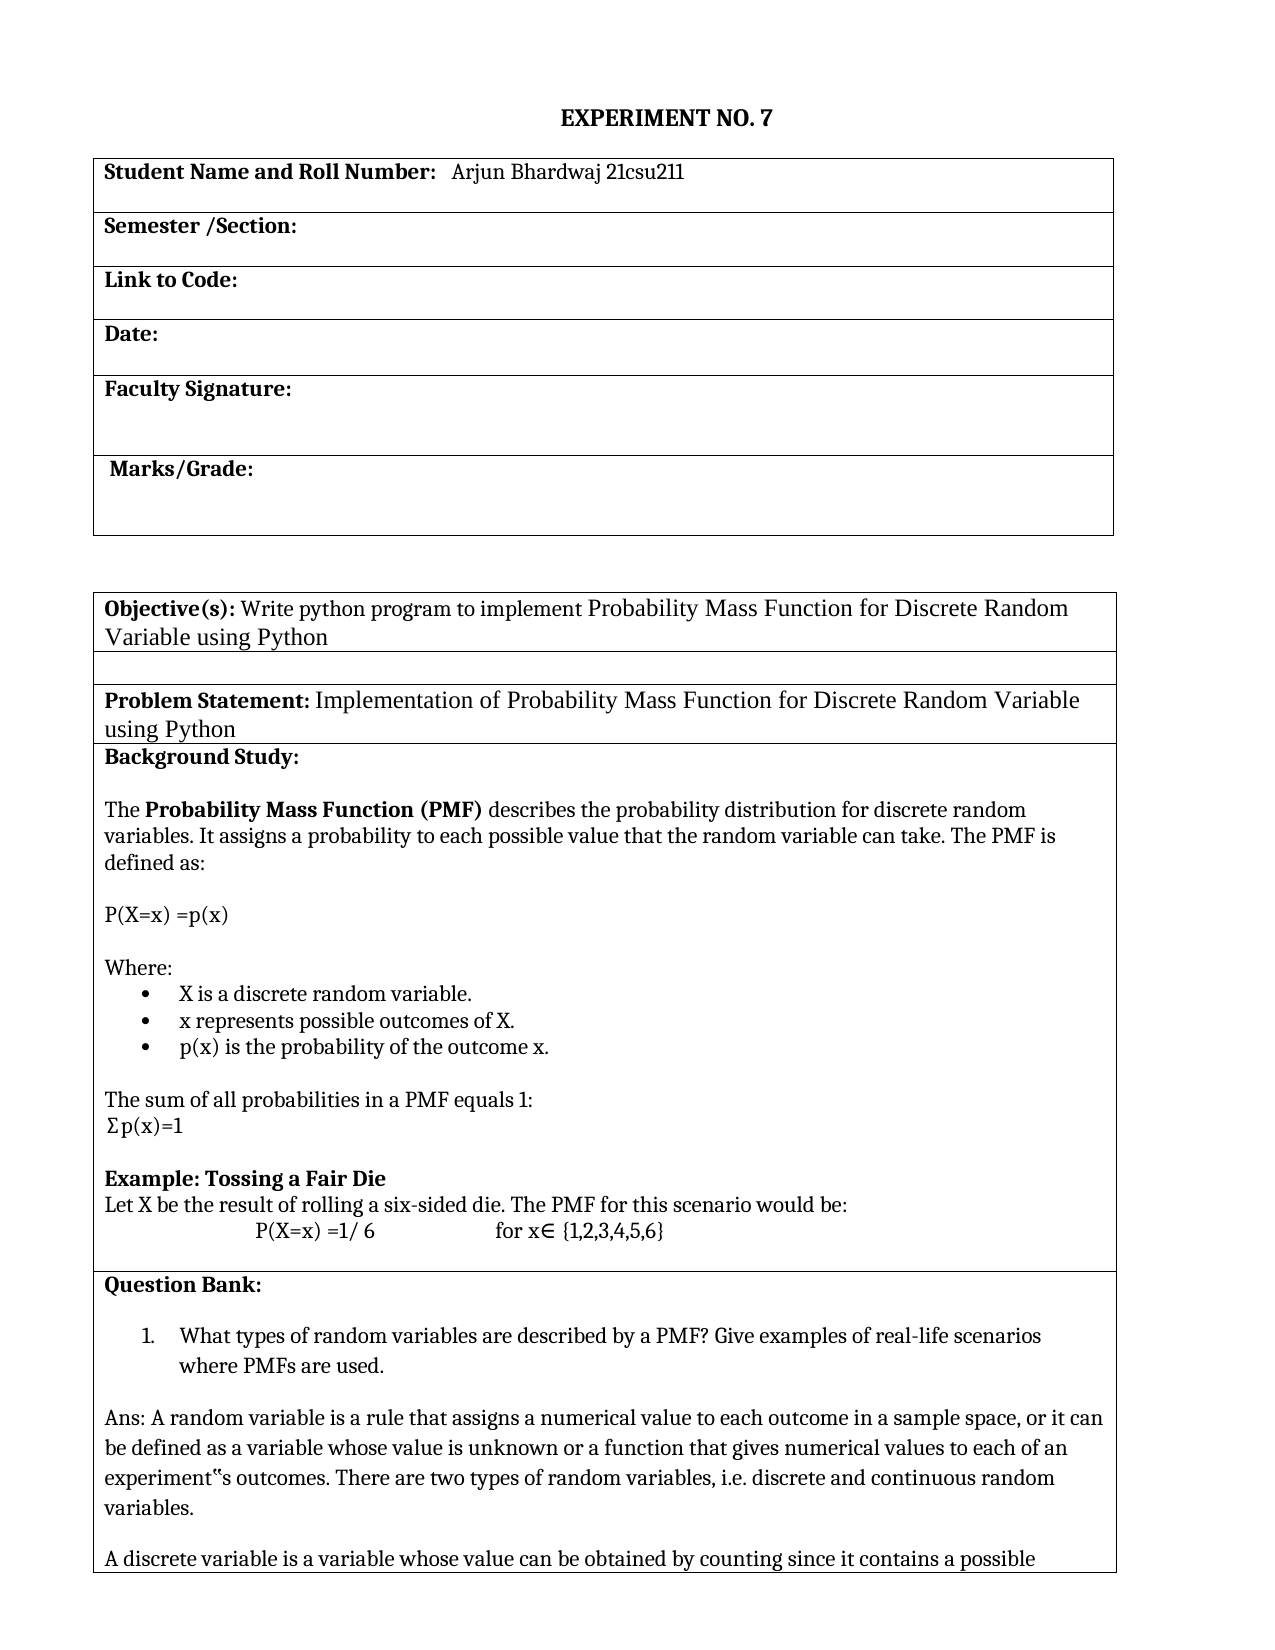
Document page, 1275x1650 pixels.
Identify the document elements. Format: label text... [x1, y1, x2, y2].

table_cell [94, 652, 1116, 684]
table_cell Problem Statement: Implementation of Probability Mass Function for Discrete Random Variable using Python [94, 685, 1116, 743]
table_cell Link to Code: [94, 267, 1113, 319]
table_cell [94, 1272, 1116, 1572]
table_cell Faculty Signature: [94, 376, 1113, 455]
table_header Student Name and Roll Number: Arjun Bhardwaj 21csu211 [94, 159, 1113, 212]
table_header Objective(s): Write python program to implement Probability Mass Function for Discrete Random Variable using Python [94, 593, 1116, 651]
table_cell Marks/Grade: [94, 456, 1113, 535]
table_cell Background Study: The Probability Mass Function (PMF) describes the probability distribution for discrete random variables. It assigns a probability to each possible value that the random variable can take. The PMF is defined as: P(X=x) =p(x) Where: X is a discrete random variable. x represents possible outcomes of X. p(x) is the probability of the outcome x. The sum of all probabilities in a PMF equals 1: ∑p(x)=1 Example: Tossing a Fair Die Let X be the result of rolling a six-sided die. The PMF for this scenario would be: P(X=x) =1/ 6 for x∈ {1,2,3,4,5,6} [94, 744, 1116, 1271]
table_cell Date: [94, 320, 1113, 375]
text EXPERIMENT NO. 7 [81, 104, 1252, 133]
table_cell Semester /Section: [94, 213, 1113, 266]
